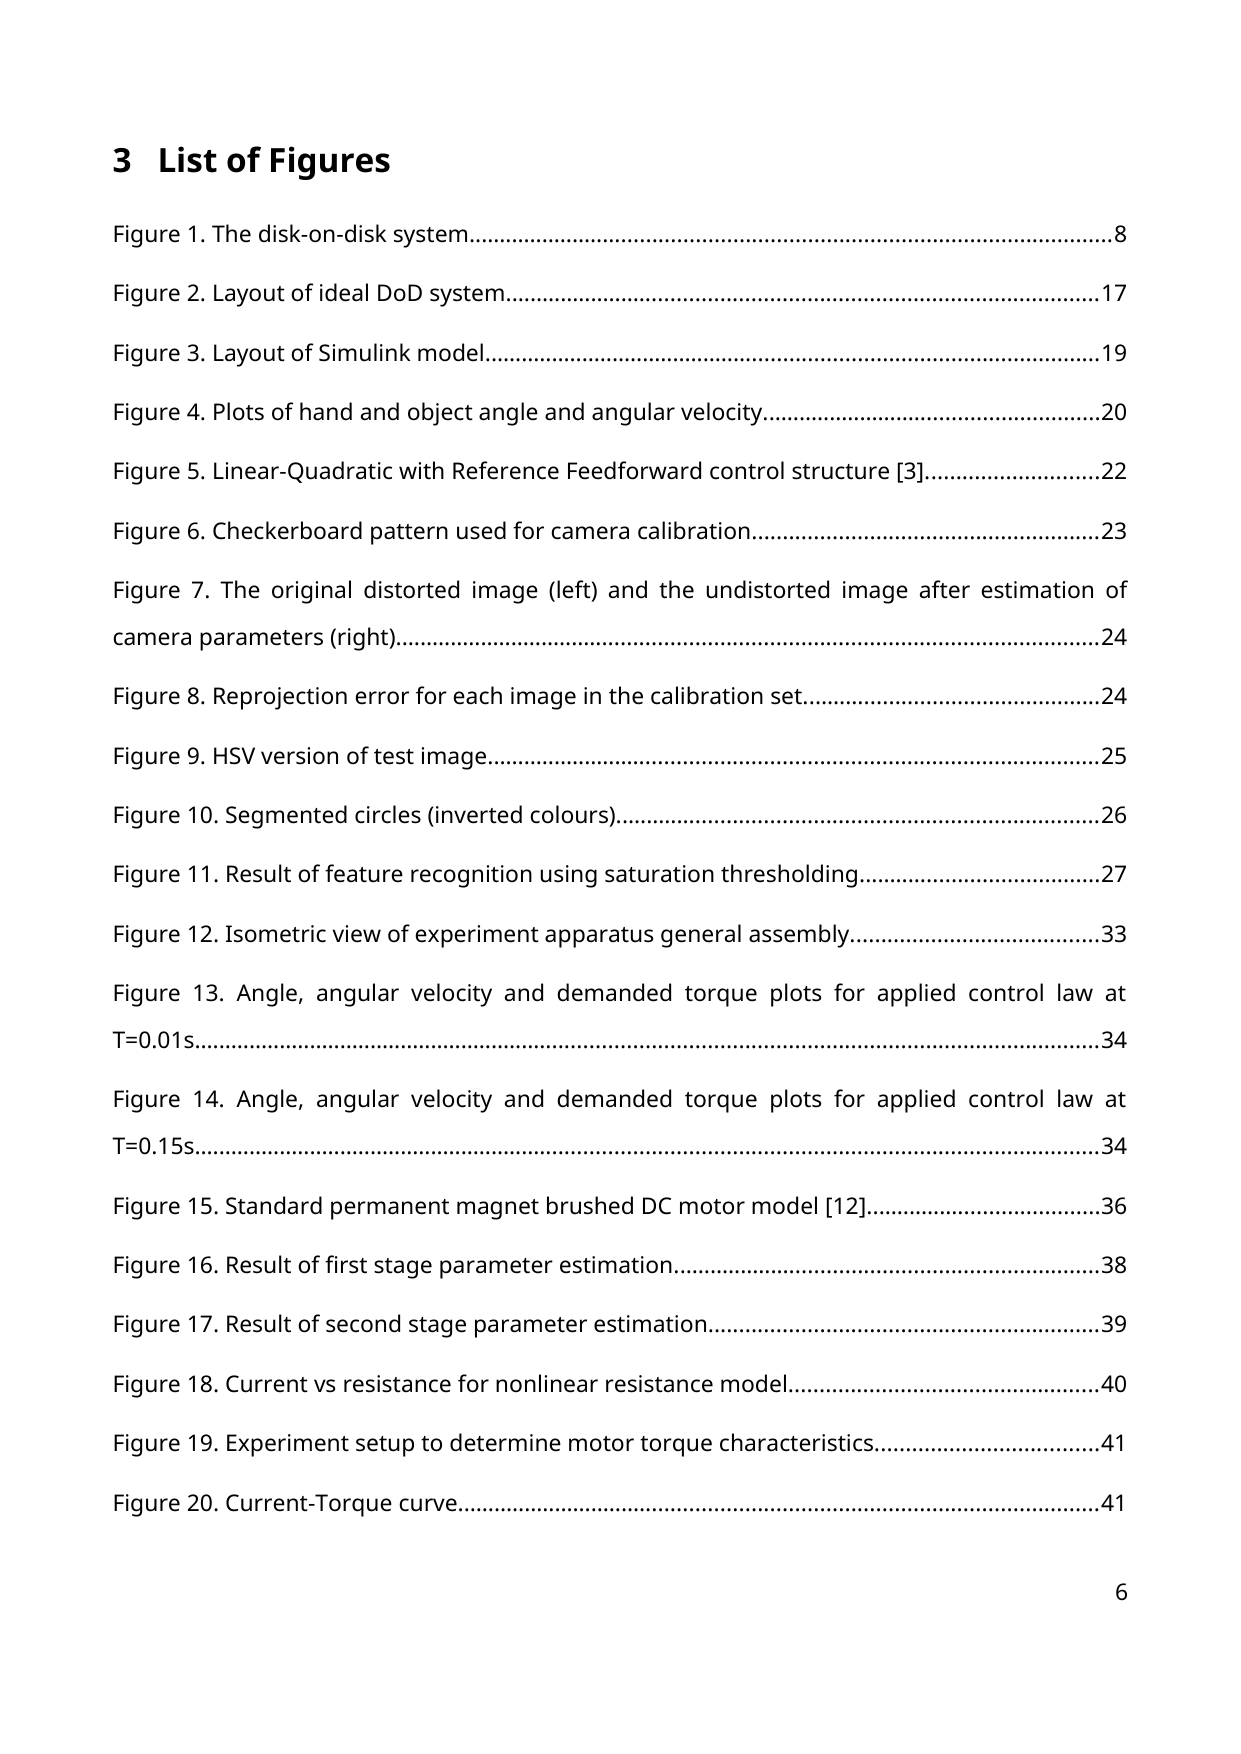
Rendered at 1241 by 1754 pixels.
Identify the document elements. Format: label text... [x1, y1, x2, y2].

text Figure 7. The original distorted image (left) and the undistorted image after estimation of camera parameters (right). 24 [112, 574, 1128, 652]
text Figure 13. Angle, angular velocity and demanded torque plots for applied control law at T=0.01s. 34 [112, 977, 1128, 1055]
text Figure 14. Angle, angular velocity and demanded torque plots for applied control law at T=0.15s 34 [112, 1083, 1128, 1162]
text Figure 11. Result of feature recognition using saturation thresholding. 27 [112, 858, 1128, 890]
text Figure 4. Plots of hand and object angle and angular velocity. 20 [112, 396, 1128, 427]
text Figure 16. Result of first stage parameter estimation. 38 [112, 1249, 1128, 1280]
text Figure 17. Result of second stage parameter estimation. 39 [112, 1308, 1128, 1340]
text Figure 10. Segmented circles (inverted colours). 26 [112, 799, 1128, 830]
text Figure 1. The disk-on-disk system. 8 [112, 218, 1128, 249]
text Figure 19. Experiment setup to determine motor torque characteristics. 41 [112, 1427, 1128, 1458]
text Figure 20. Current-Torque curve. 41 [112, 1487, 1128, 1518]
text Figure 3. Layout of Simulink model. 19 [112, 337, 1128, 368]
text Figure 15. Standard permanent magnet brushed DC motor model [12]. 36 [112, 1190, 1128, 1221]
text Figure 6. Checkerboard pattern used for camera calibration. 23 [112, 515, 1128, 546]
text Figure 9. HSV version of test image. 25 [112, 740, 1128, 771]
text Figure 2. Layout of ideal DoD system. 17 [112, 277, 1128, 308]
text Figure 8. Reprojection error for each image in the calibration set. 24 [112, 680, 1128, 712]
text Figure 5. Linear-Quadratic with Reference Feedforward control structure [3]. 22 [112, 455, 1128, 487]
text Figure 18. Current vs resistance for nonlinear resistance model. 40 [112, 1368, 1128, 1399]
text Figure 12. Isometric view of experiment apparatus general assembly. 33 [112, 918, 1128, 949]
subtitle List of Figures [112, 137, 1128, 183]
